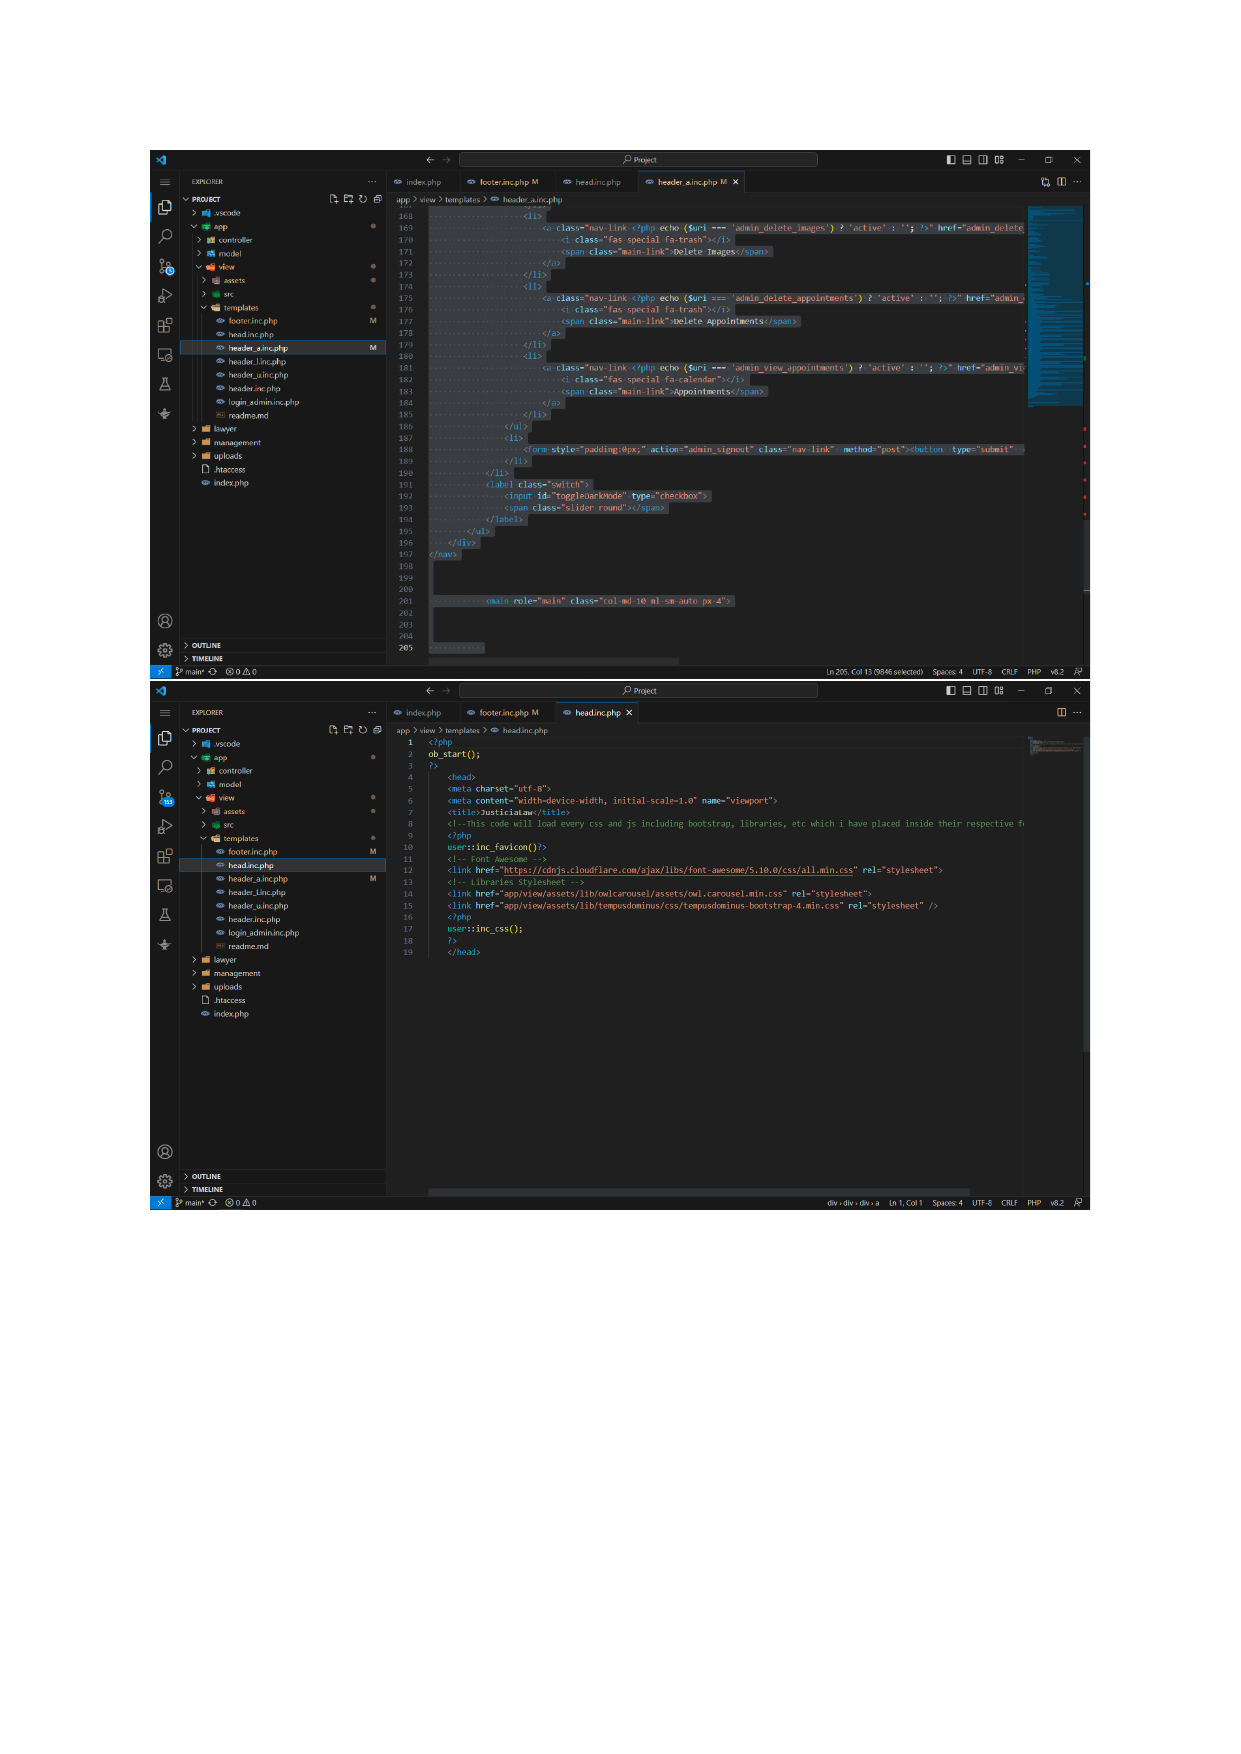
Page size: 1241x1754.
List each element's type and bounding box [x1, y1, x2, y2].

picture [150, 681, 1091, 1210]
picture [150, 150, 1091, 679]
